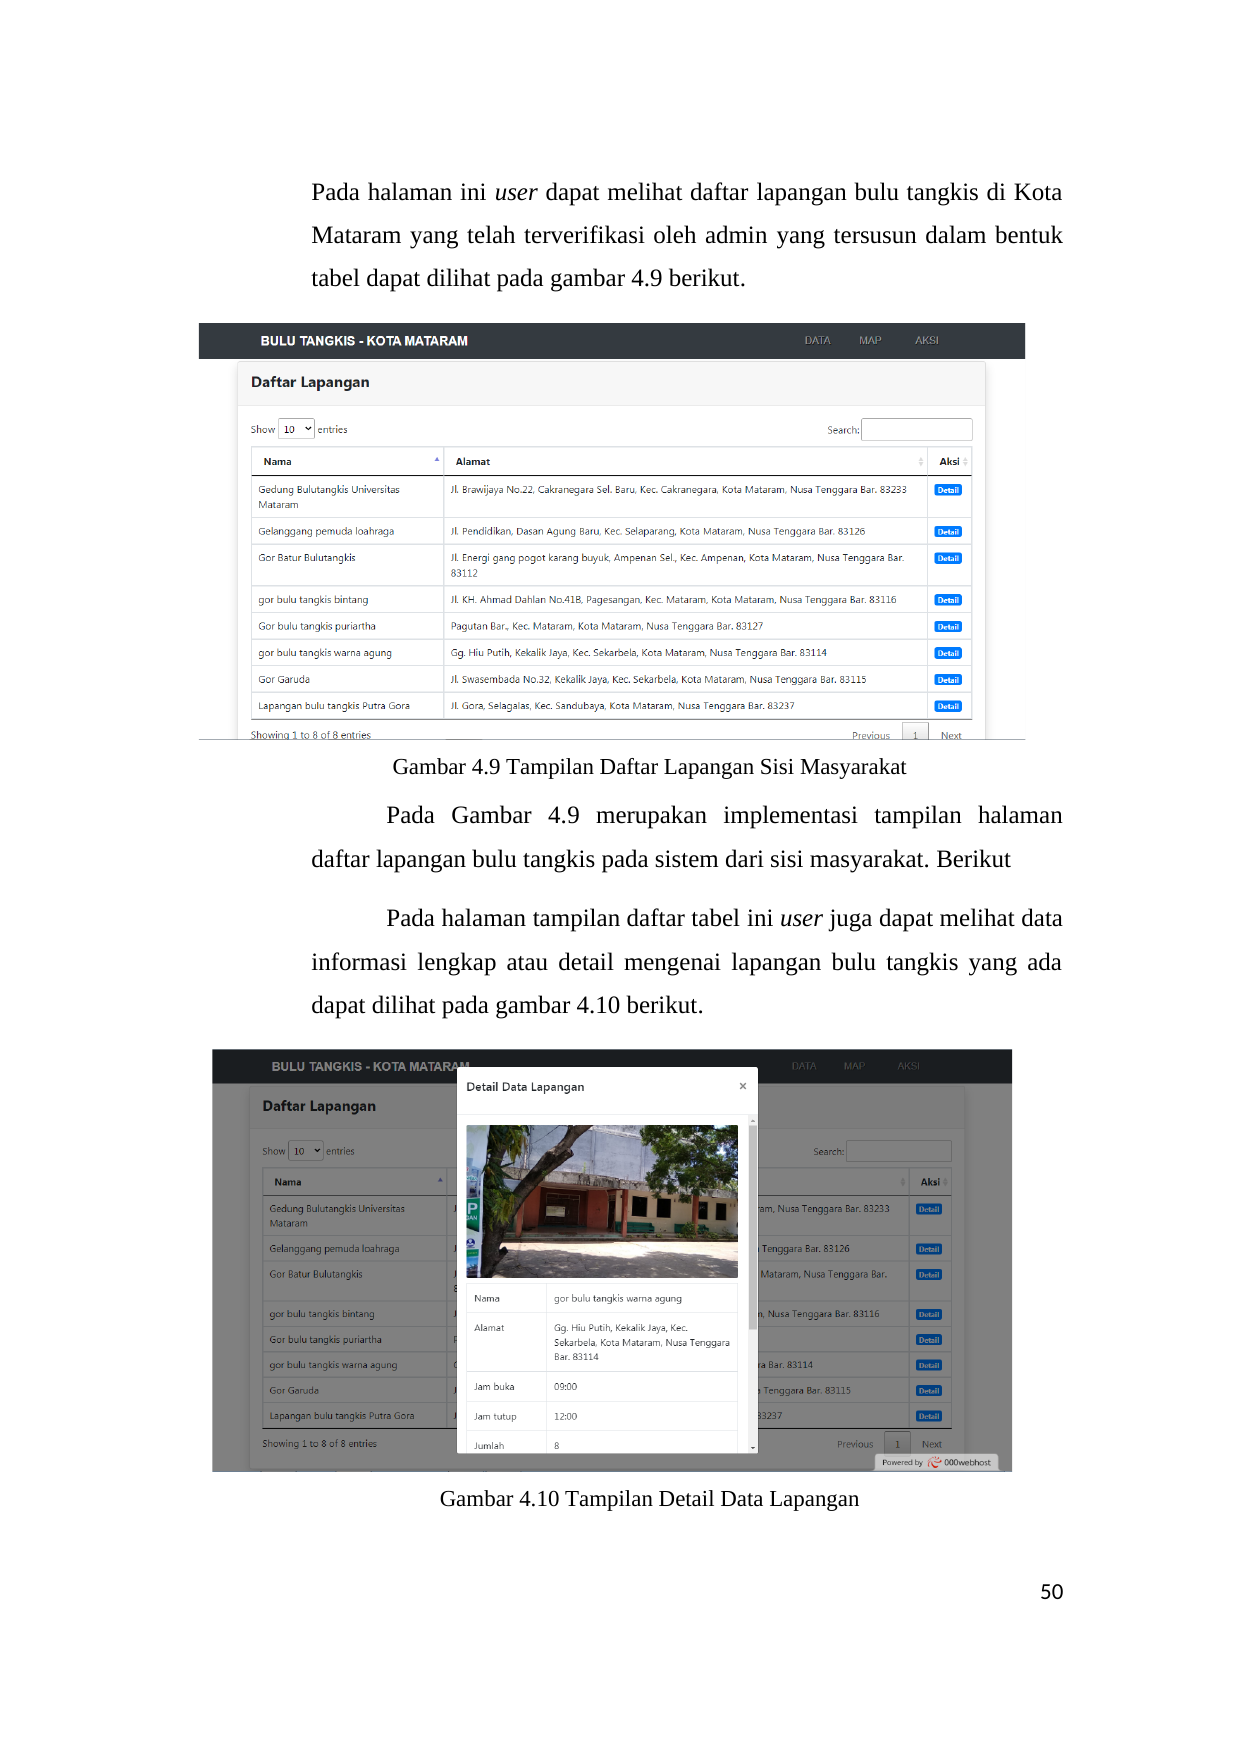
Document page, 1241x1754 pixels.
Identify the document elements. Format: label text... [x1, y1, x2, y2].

text Pada Gambar 4.9 merupakan implementasi tampilan halaman daftar lapangan bulu tangkis pada sistem dari sisi masyarakat. Berikut [311, 801, 1063, 872]
text Pada halaman tampilan daftar tabel ini user juga dapat melihat data informasi lengkap atau detail mengenai lapangan bulu tangkis yang ada dapat dilihat pada gambar 4.10 berikut. [311, 903, 1063, 1018]
text Gambar 4.10 Tampilan Detail Data Lapangan [236, 1485, 1063, 1511]
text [311, 177, 1063, 292]
picture [198, 323, 1026, 740]
picture [212, 1049, 1013, 1472]
text Gambar 4.9 Tampilan Daftar Lapangan Sisi Masyarakat [236, 753, 1063, 780]
